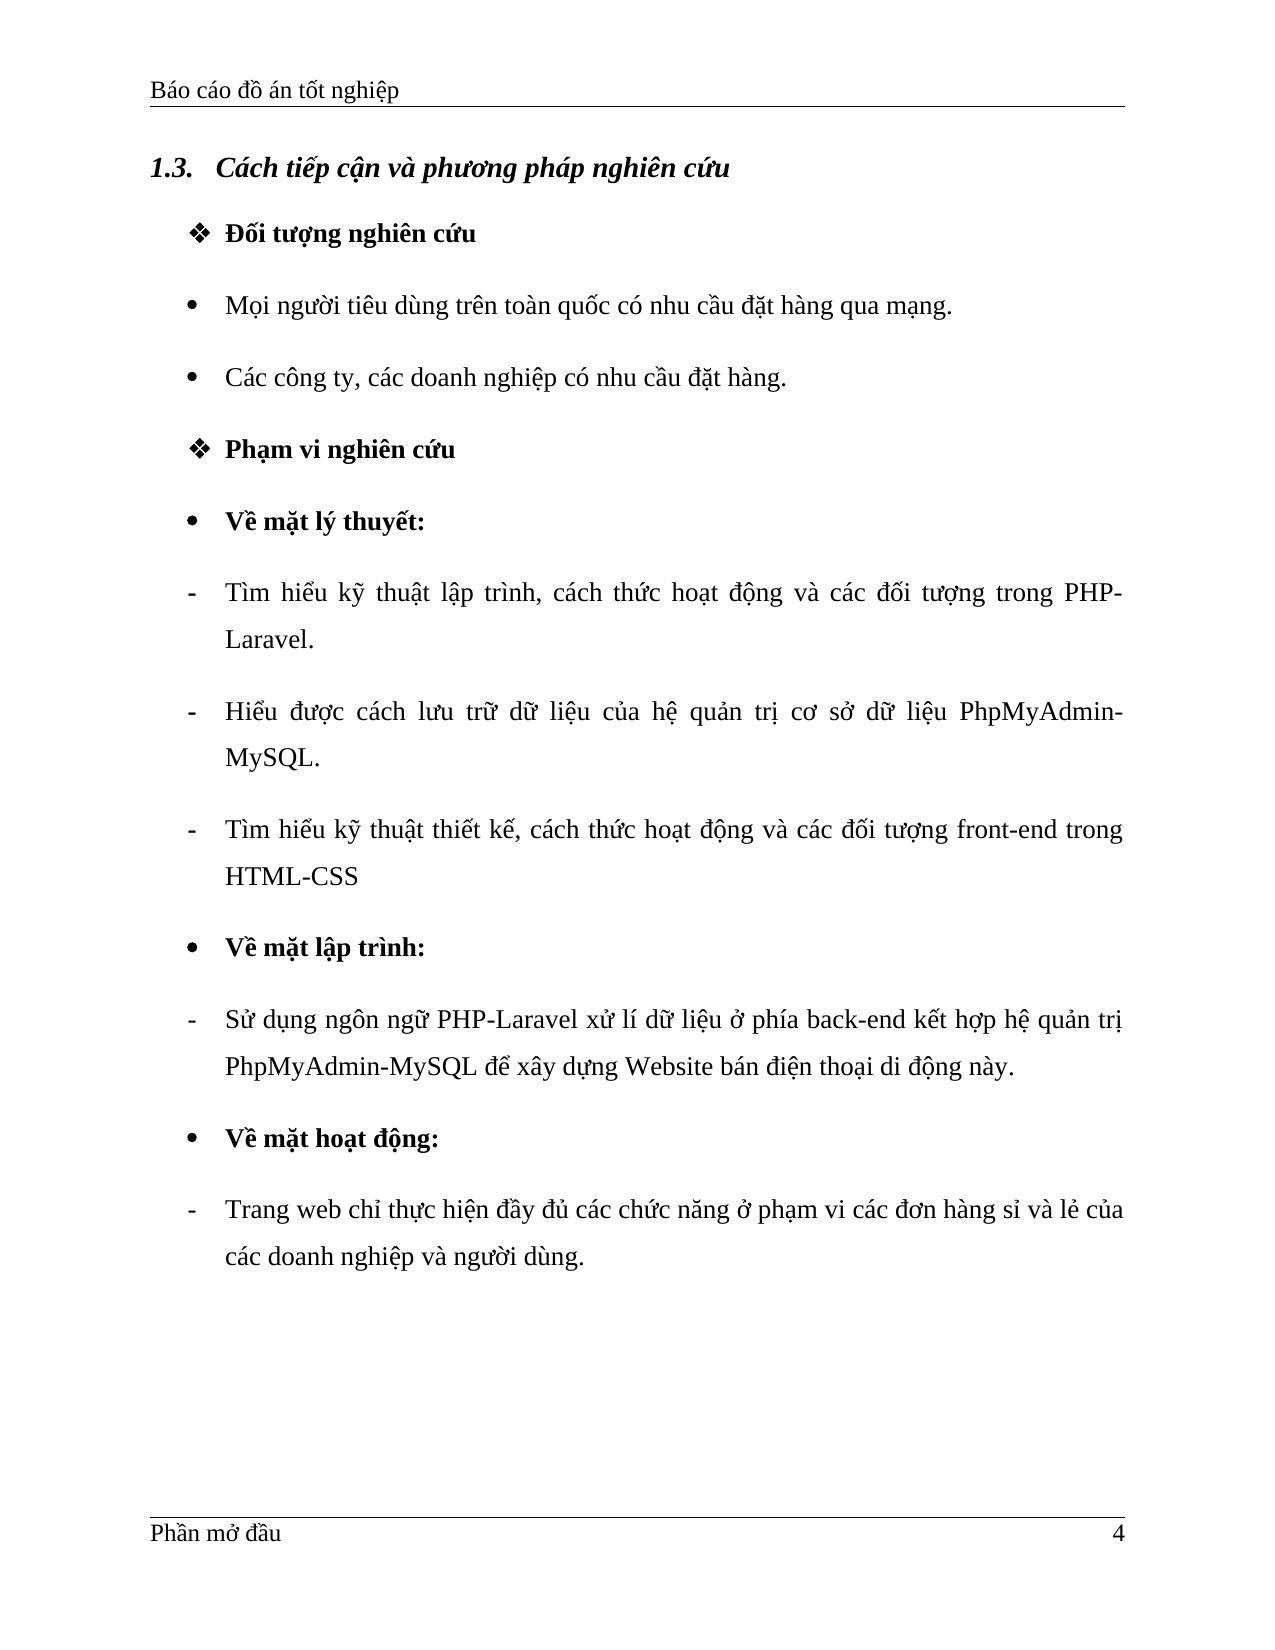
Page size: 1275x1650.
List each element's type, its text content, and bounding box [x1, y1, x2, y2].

list Về mặt lý thuyết: [187, 504, 1125, 536]
list Về mặt lập trình: [187, 931, 1125, 963]
list Mọi người tiêu dùng trên toàn quốc có nhu cầu đặt hàng qua mạng. [187, 289, 1125, 320]
list Về mặt hoạt động: [187, 1122, 1125, 1153]
list Cách tiếp cận và phương pháp nghiên cứu [150, 150, 1125, 183]
list Trang web chỉ thực hiện đầy đủ các chức năng ở phạm vi các đơn hàng sỉ và lẻ của các doanh nghiệp và người dùng. [187, 1193, 1125, 1271]
list Phạm vi nghiên cứu [187, 433, 1125, 464]
list Sử dụng ngôn ngữ PHP-Laravel xử lí dữ liệu ở phía back-end kết hợp hệ quản trị PhpMyAdmin-MySQL để xây dựng Website bán điện thoại di động này. [187, 1003, 1125, 1081]
list Tìm hiểu kỹ thuật lập trình, cách thức hoạt động và các đối tượng trong PHP-Laravel. [187, 576, 1125, 654]
list Các công ty, các doanh nghiệp có nhu cầu đặt hàng. [187, 361, 1125, 392]
list Đối tượng nghiên cứu [187, 217, 1125, 248]
list Hiểu được cách lưu trữ dữ liệu của hệ quản trị cơ sở dữ liệu PhpMyAdmin-MySQL. [187, 695, 1125, 773]
list Tìm hiểu kỹ thuật thiết kế, cách thức hoạt động và các đối tượng front-end trong HTML-CSS [187, 813, 1125, 891]
